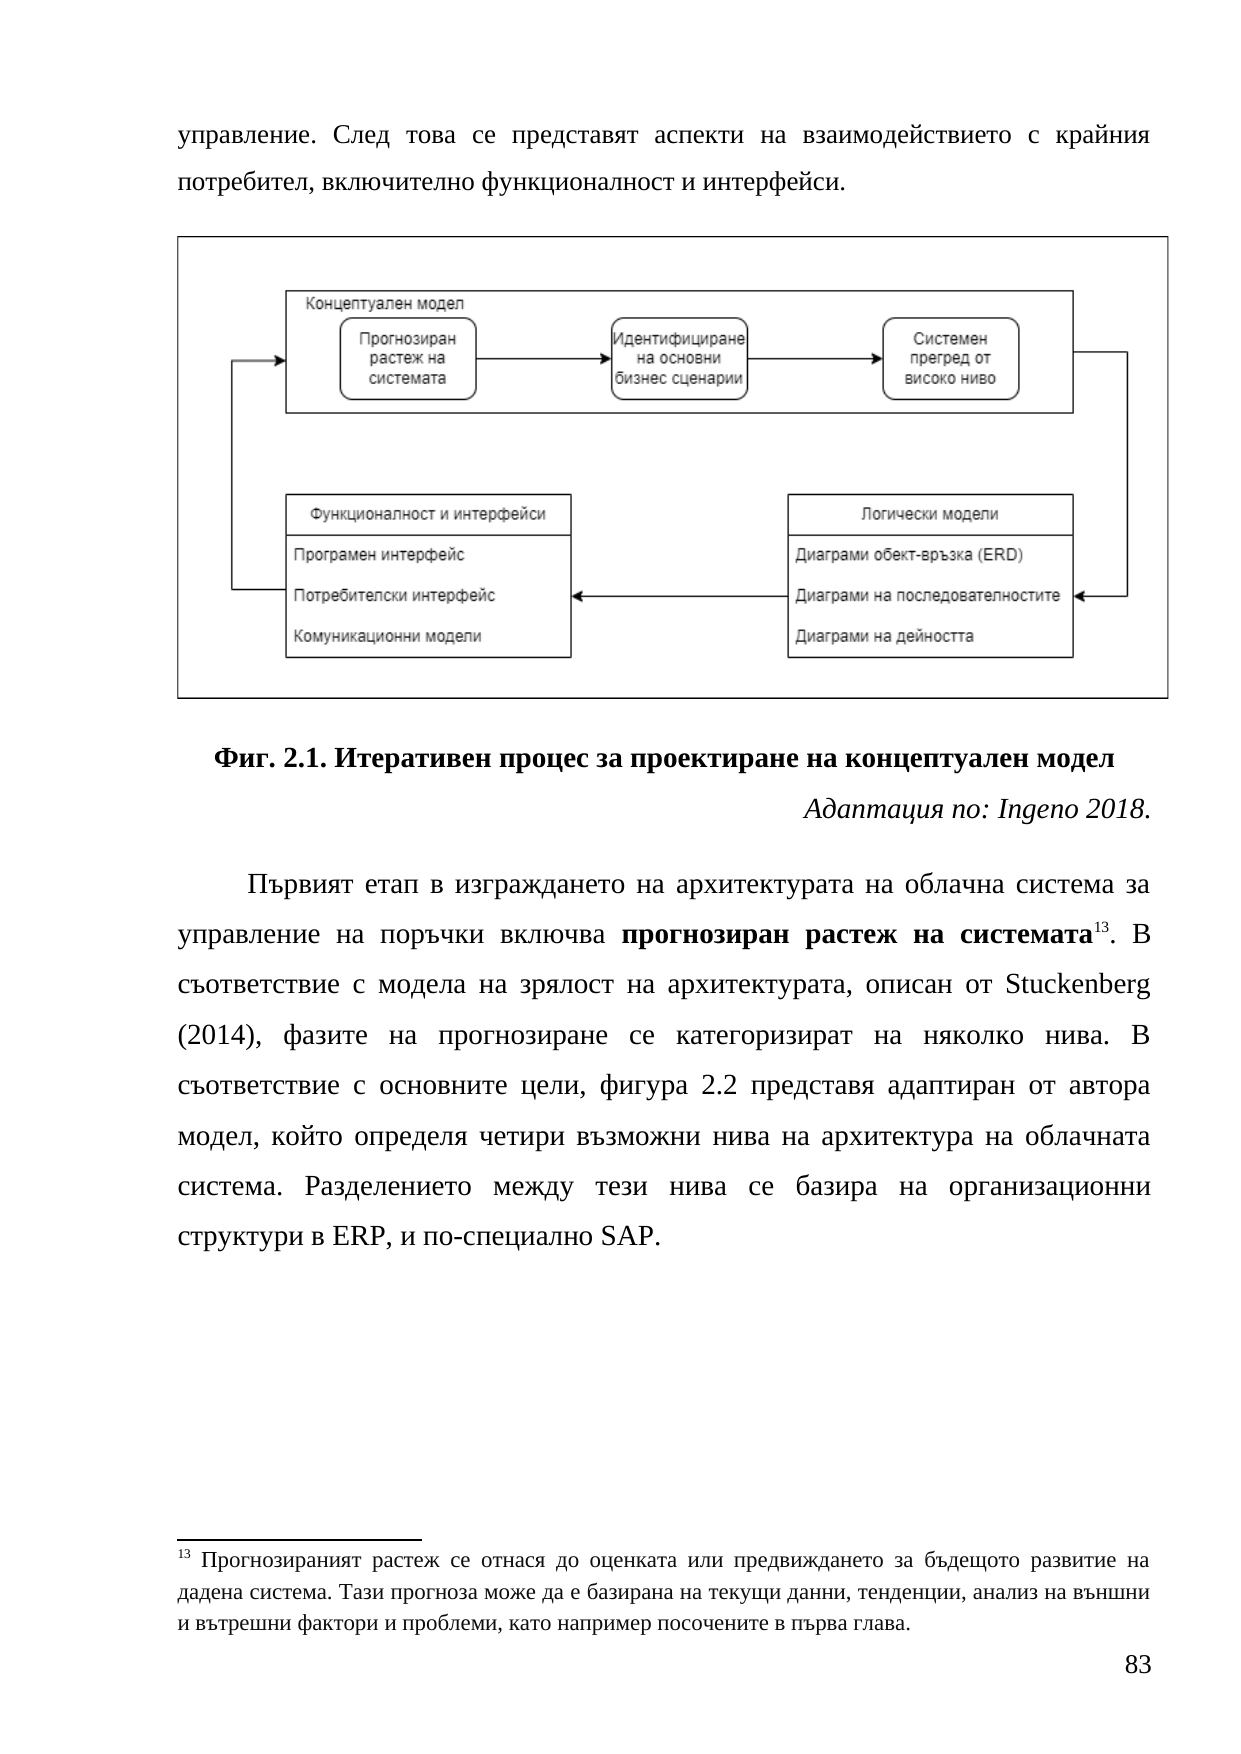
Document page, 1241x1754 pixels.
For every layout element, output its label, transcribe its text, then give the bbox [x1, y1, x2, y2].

picture [177, 236, 1169, 699]
title Адаптация по: Ingeno 2018. [177, 791, 1152, 824]
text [177, 118, 1152, 196]
title Фиг. 2.1. Итеративен процес за проектиране на концептуален модел [177, 740, 1152, 774]
text Първият етап в изграждането на архитектурата на облачна система за управление на поръчки включва прогнозиран растеж на системата. В съответствие с модела на зрялост на архитектурата, описан от Stuckenberg (2014), фазите на прогнозиране се категоризират на няколко нива. В съответствие с основните цели, фигура 2.2 представя адаптиран от автора модел, който определя четири възможни нива на архитектура на облачната система. Разделението между тези нива се базира на организационни структури в ERP, и по-специално SAP. [177, 866, 1152, 1252]
